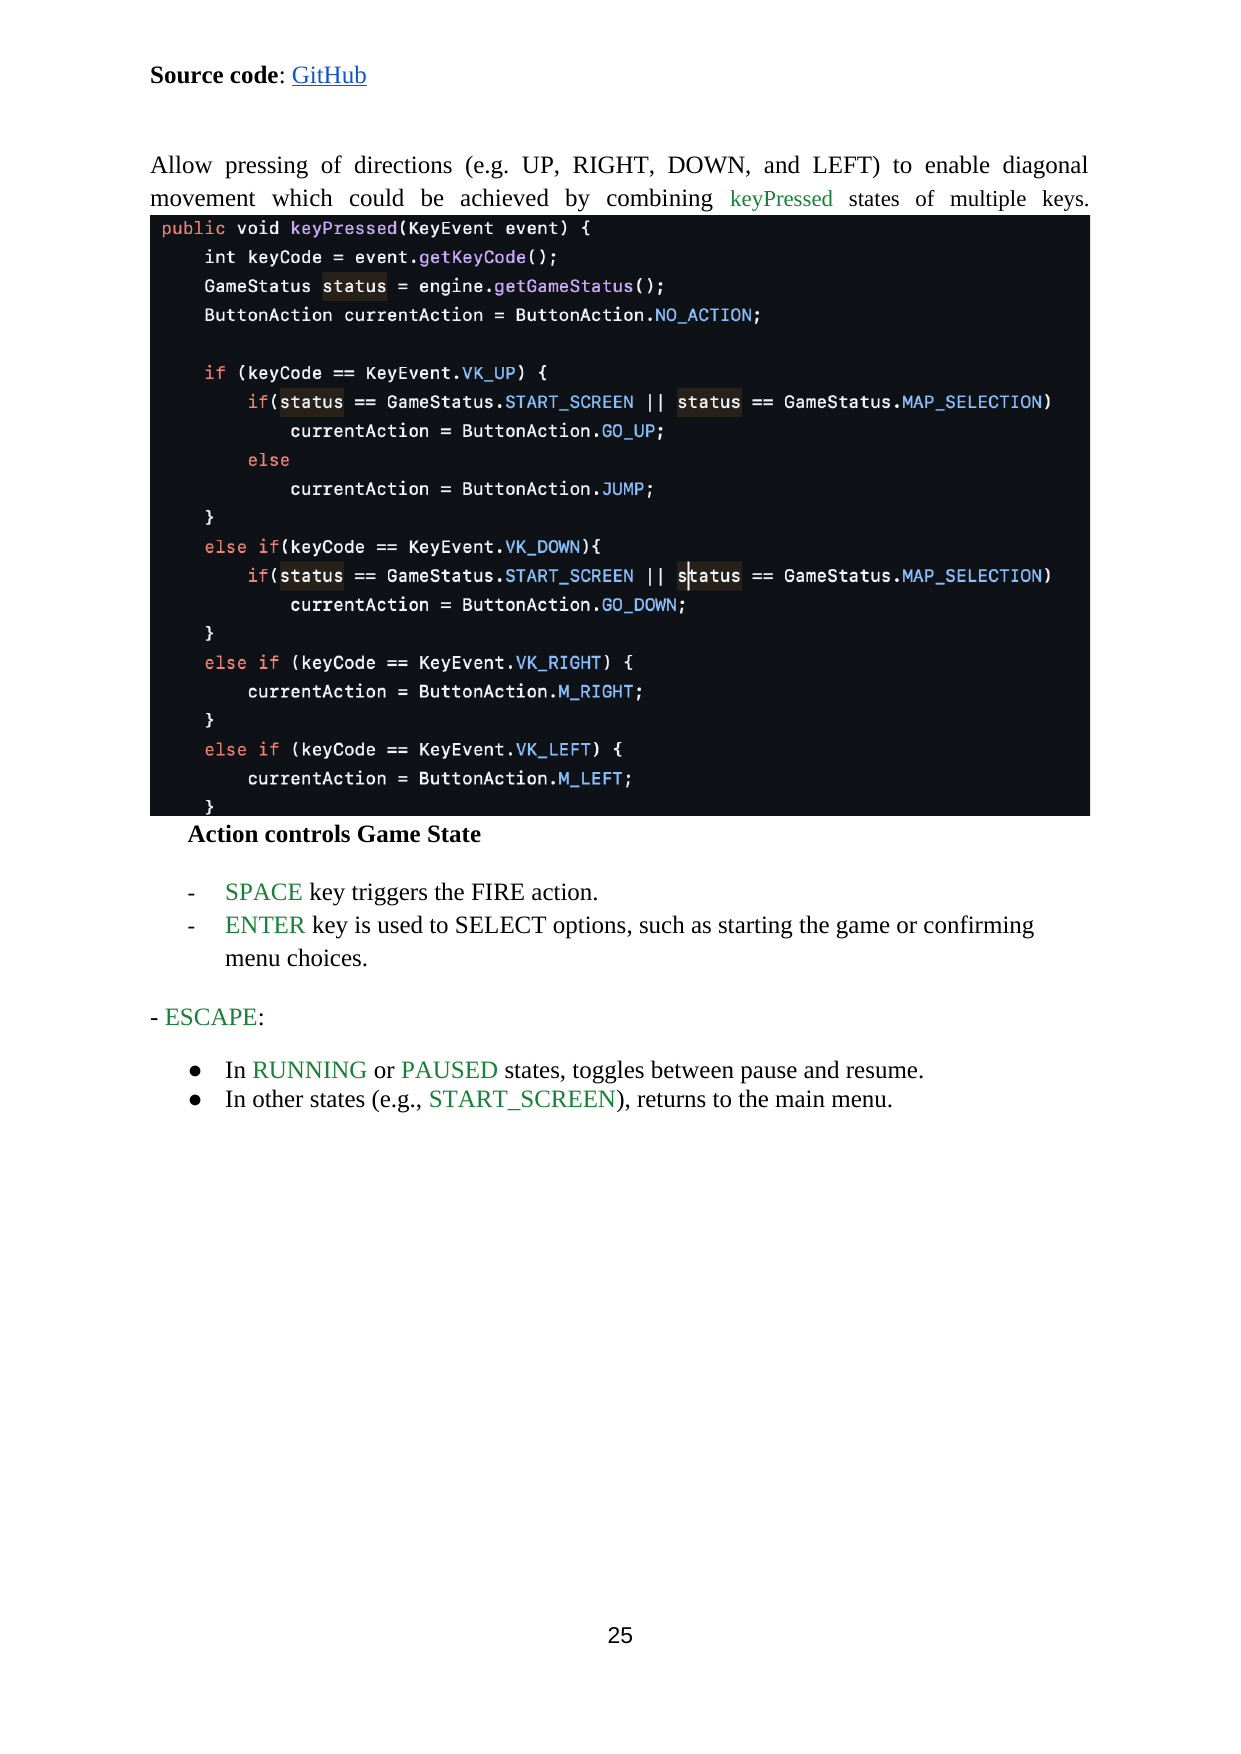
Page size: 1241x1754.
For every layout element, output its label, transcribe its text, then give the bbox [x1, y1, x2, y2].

list In other states (e.g., START_SCREEN), returns to the main menu. [187, 1084, 1090, 1113]
list In RUNNING or PAUSED states, toggles between pause and resume. [187, 1055, 1090, 1084]
list ENTER key is used to SELECT options, such as starting the game or confirming menu choices. [187, 911, 1090, 972]
text - ESCAPE: [150, 1002, 1090, 1030]
picture [150, 215, 1091, 816]
text Action controls Game State [150, 819, 1090, 848]
list SPACE key triggers the FIRE action. [187, 877, 1090, 906]
text Allow pressing of directions (e.g. UP, RIGHT, DOWN, and LEFT) to enable diagonal movement which could be achieved by combining keyPressed states of multiple keys. [150, 150, 1090, 215]
